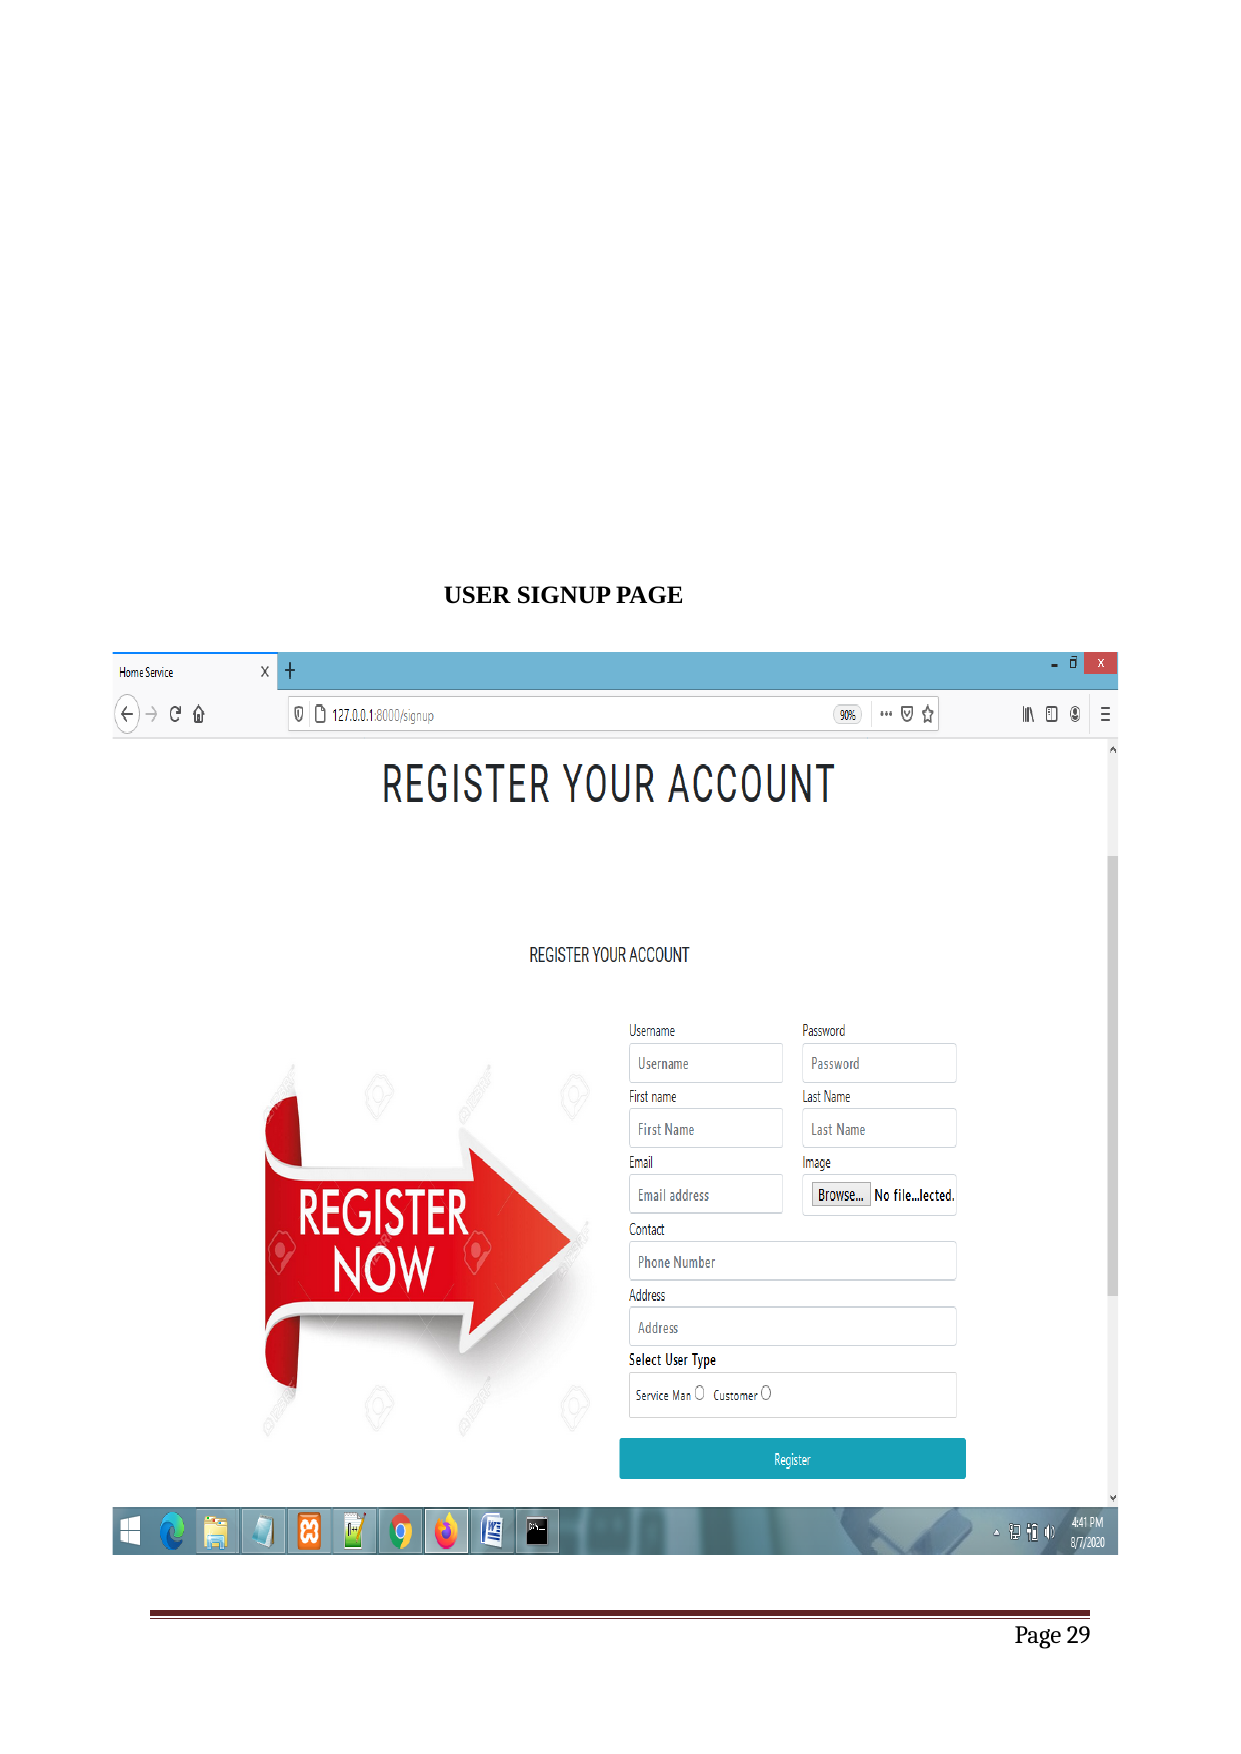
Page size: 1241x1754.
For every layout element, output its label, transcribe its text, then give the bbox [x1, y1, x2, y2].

text USER SIGNUP PAGE [150, 581, 1090, 609]
picture [112, 652, 1119, 1555]
